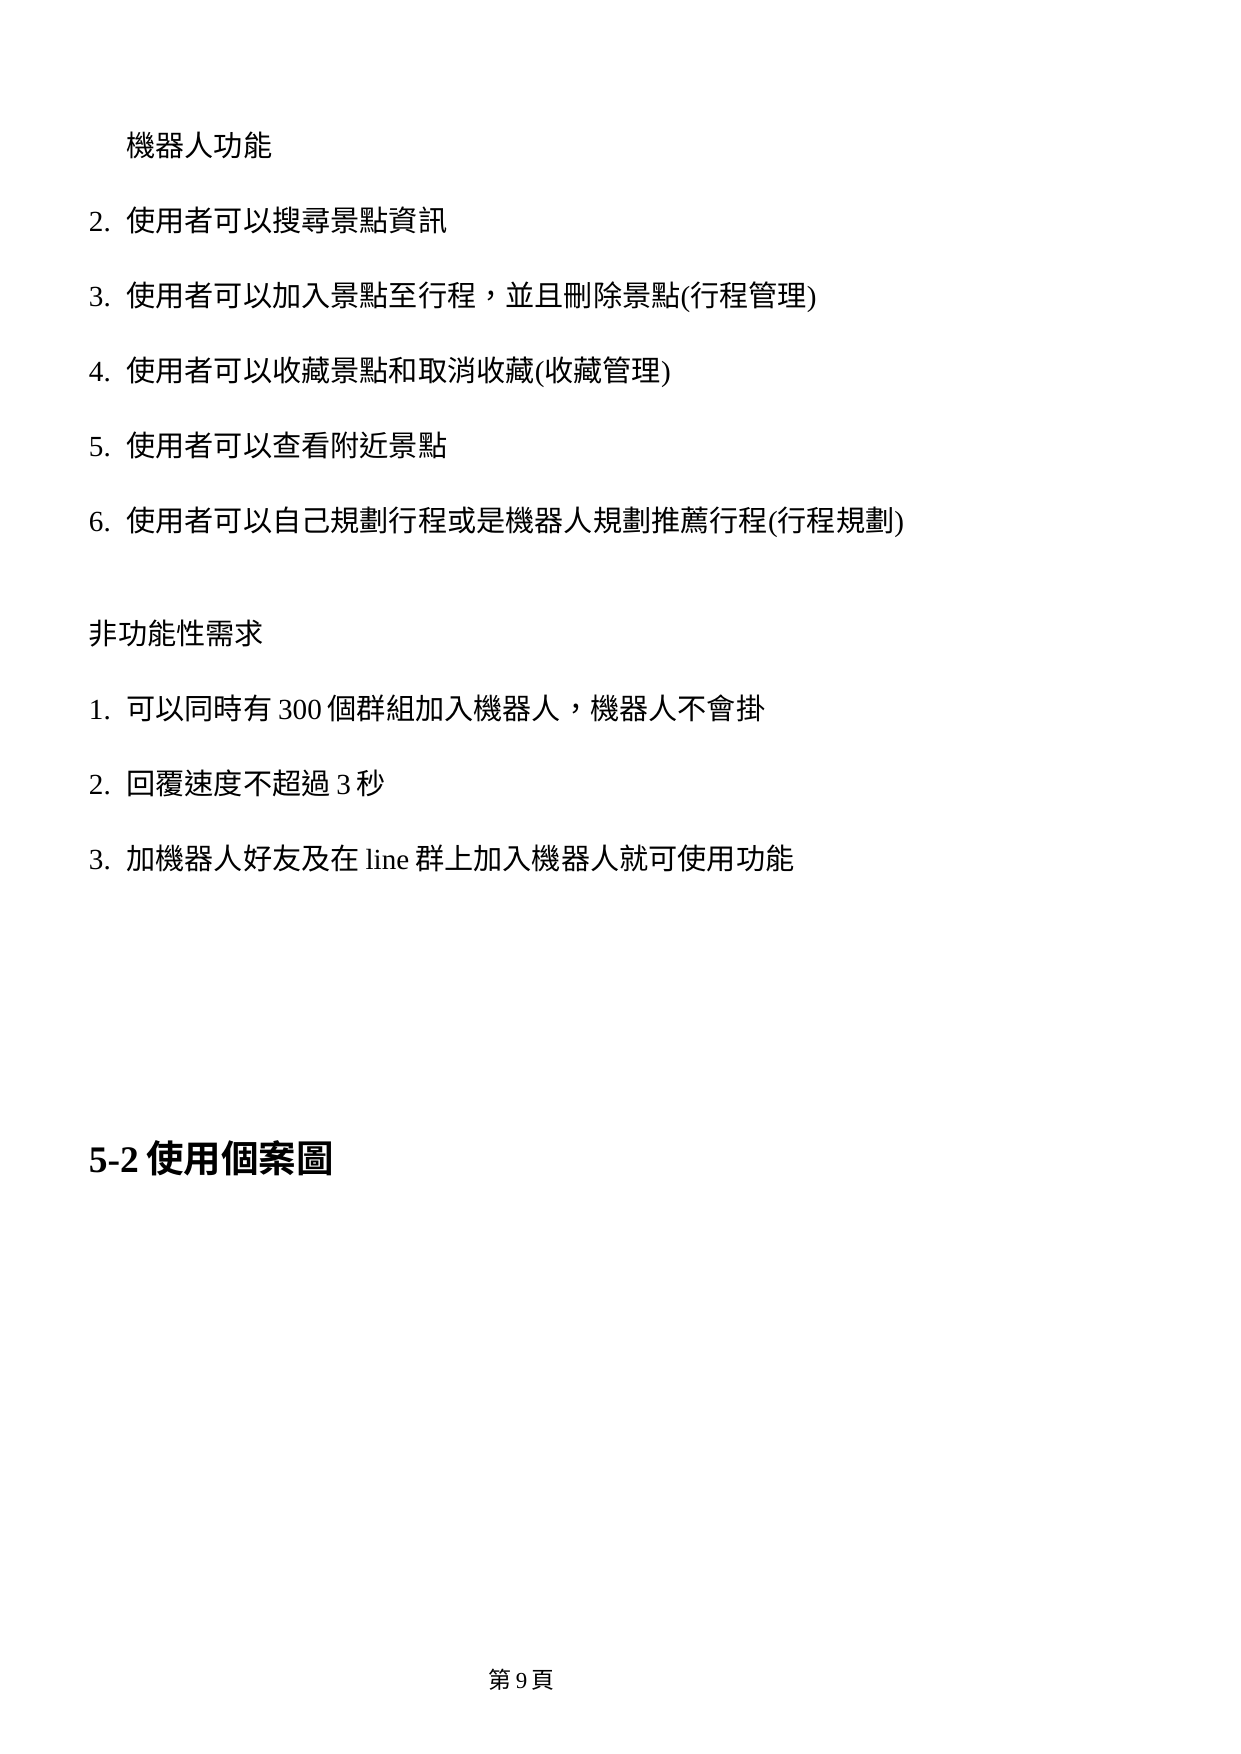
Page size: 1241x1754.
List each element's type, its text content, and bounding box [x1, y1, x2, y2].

list 使用者可以自己規劃行程或是機器人規劃推薦行程(行程規劃) [89, 481, 1152, 556]
list 使用者可以搜尋景點資訊 [89, 181, 1152, 256]
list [89, 106, 1152, 181]
list 使用者可以收藏景點和取消收藏(收藏管理) [89, 331, 1152, 406]
list 回覆速度不超過3秒 [89, 744, 1152, 819]
list 使用者可以加入景點至行程，並且刪除景點(行程管理) [89, 256, 1152, 331]
list 可以同時有300個群組加入機器人，機器人不會掛 [89, 669, 1152, 744]
text 非功能性需求 [89, 594, 1152, 669]
text 5-2使用個案圖 [89, 1119, 1152, 1194]
list 使用者可以查看附近景點 [89, 406, 1152, 481]
list 加機器人好友及在line群上加入機器人就可使用功能 [89, 819, 1152, 894]
